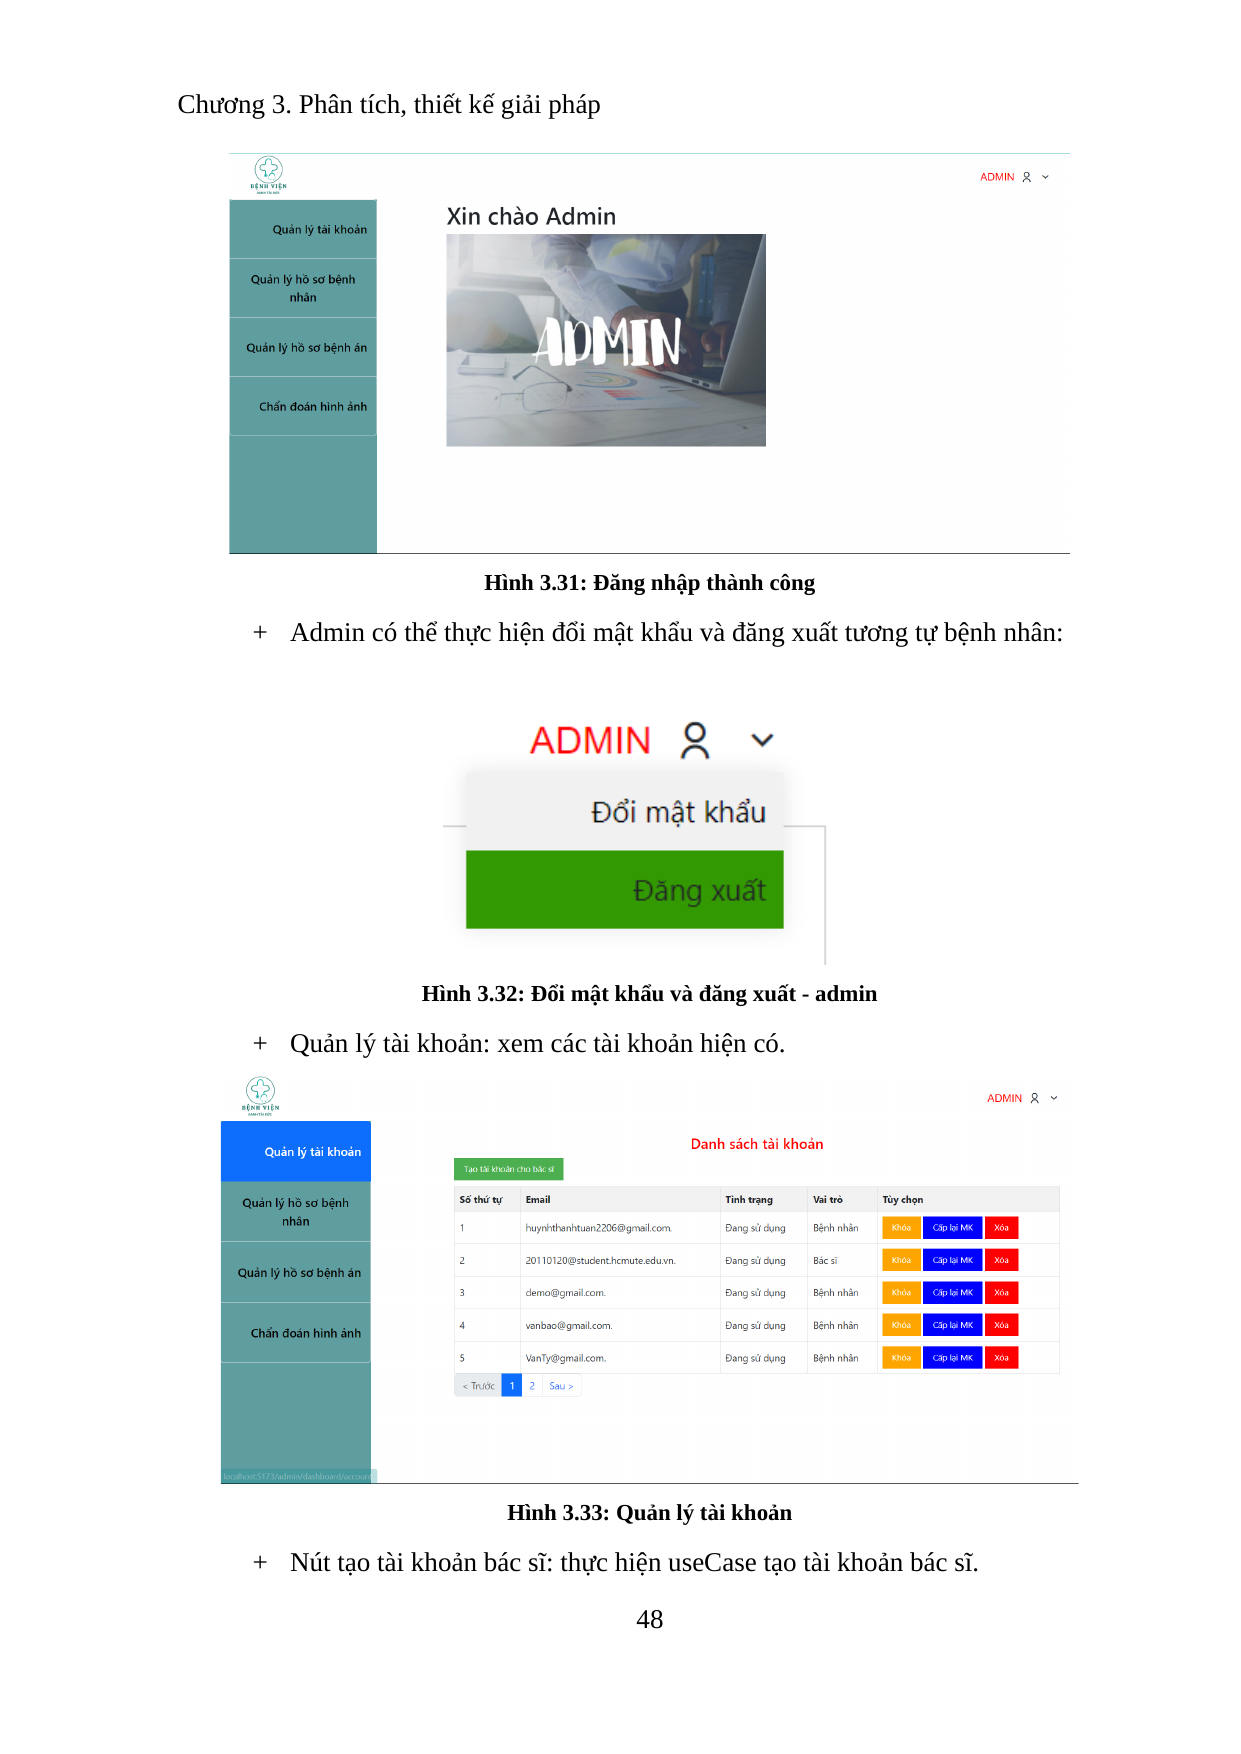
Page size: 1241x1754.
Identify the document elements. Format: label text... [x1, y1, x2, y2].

list Nút tạo tài khoản bác sĩ: thực hiện useCase tạo tài khoản bác sĩ. [252, 1546, 1122, 1578]
picture [220, 1074, 1079, 1484]
picture [229, 153, 1070, 554]
list Admin có thể thực hiện đổi mật khẩu và đăng xuất tương tự bệnh nhân: [252, 616, 1122, 648]
picture [443, 663, 845, 965]
list Quản lý tài khoản: xem các tài khoản hiện có. [252, 1027, 1122, 1058]
